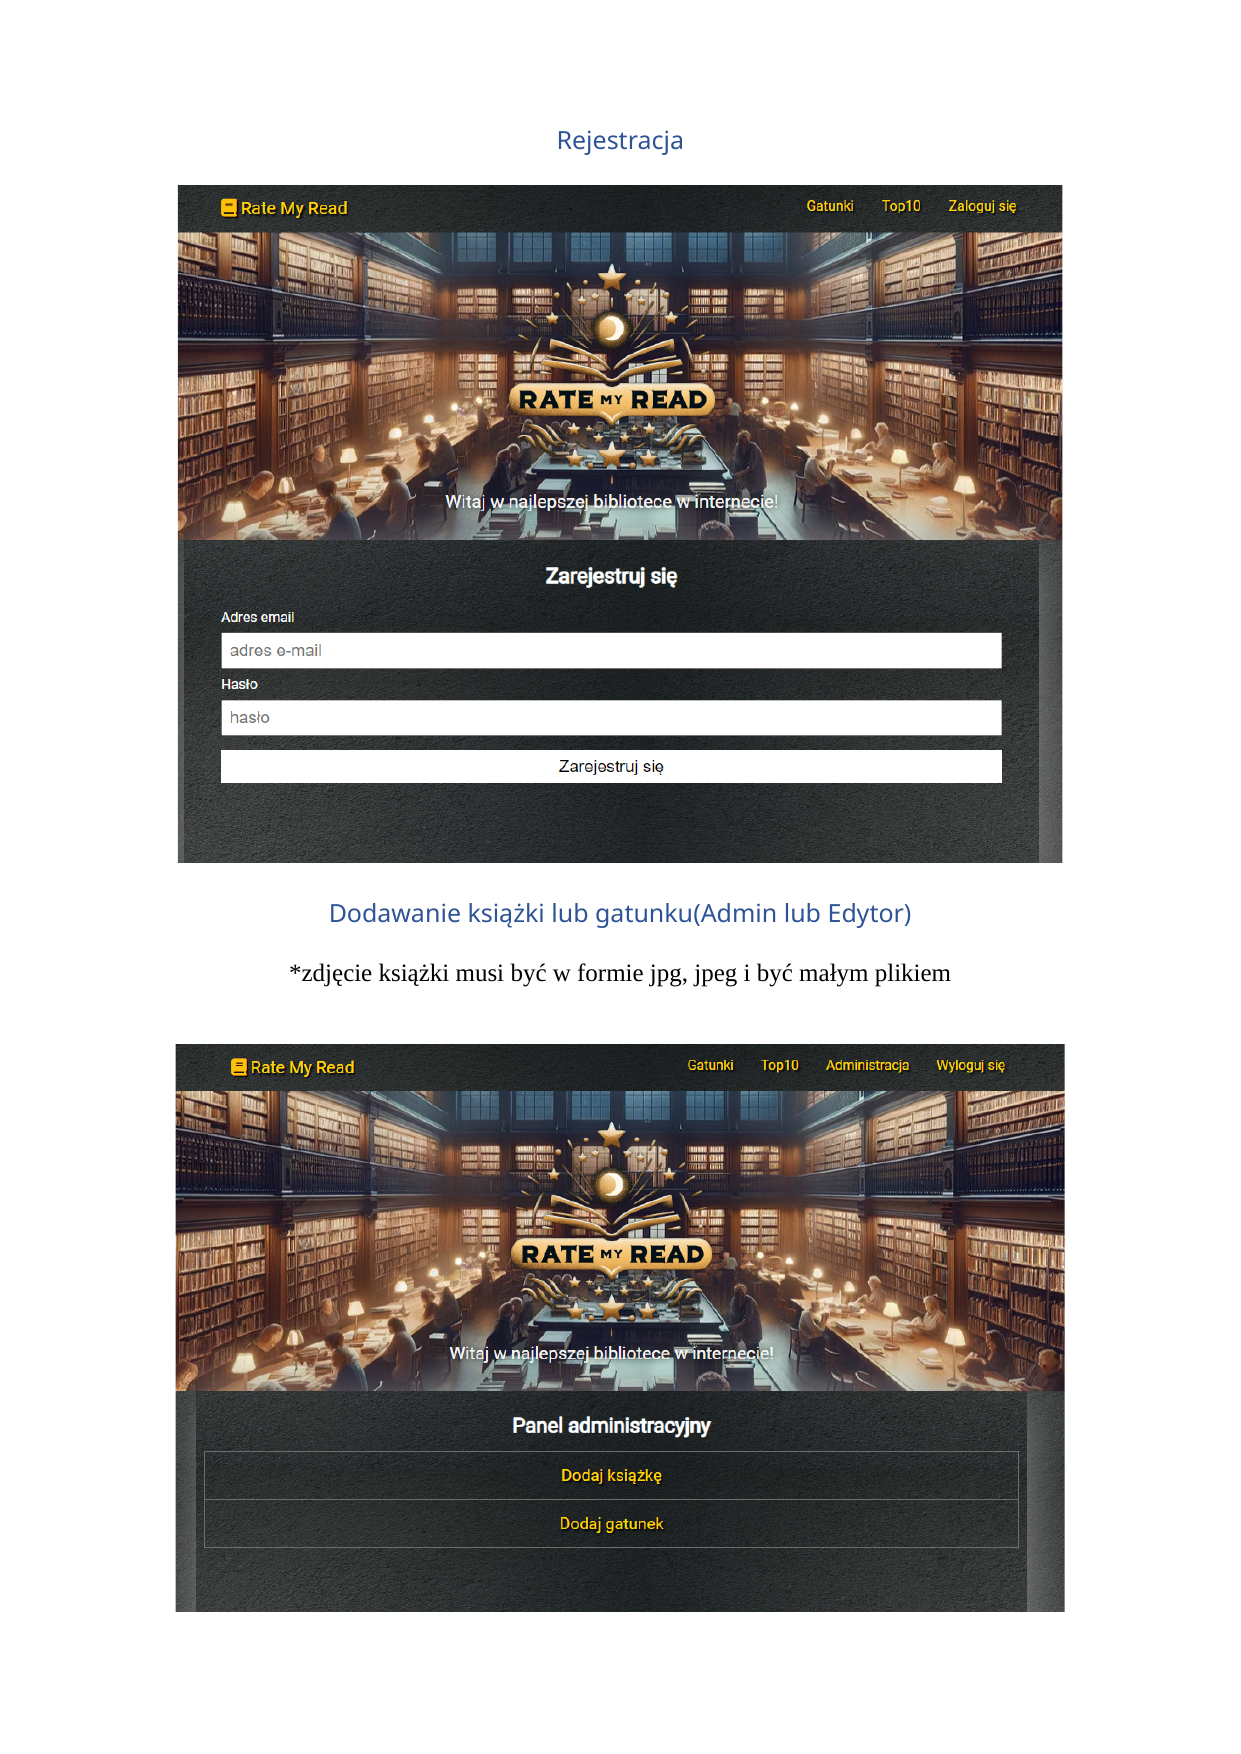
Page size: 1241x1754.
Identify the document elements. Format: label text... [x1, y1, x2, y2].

picture [175, 1044, 1065, 1612]
subtitle Rejestracja [118, 122, 1122, 156]
picture [177, 185, 1063, 863]
text *zdjęcie książki musi być w formie jpg, jpeg i być małym plikiem [118, 958, 1122, 987]
subtitle Dodawanie książki lub gatunku(Admin lub Edytor) [118, 895, 1122, 929]
